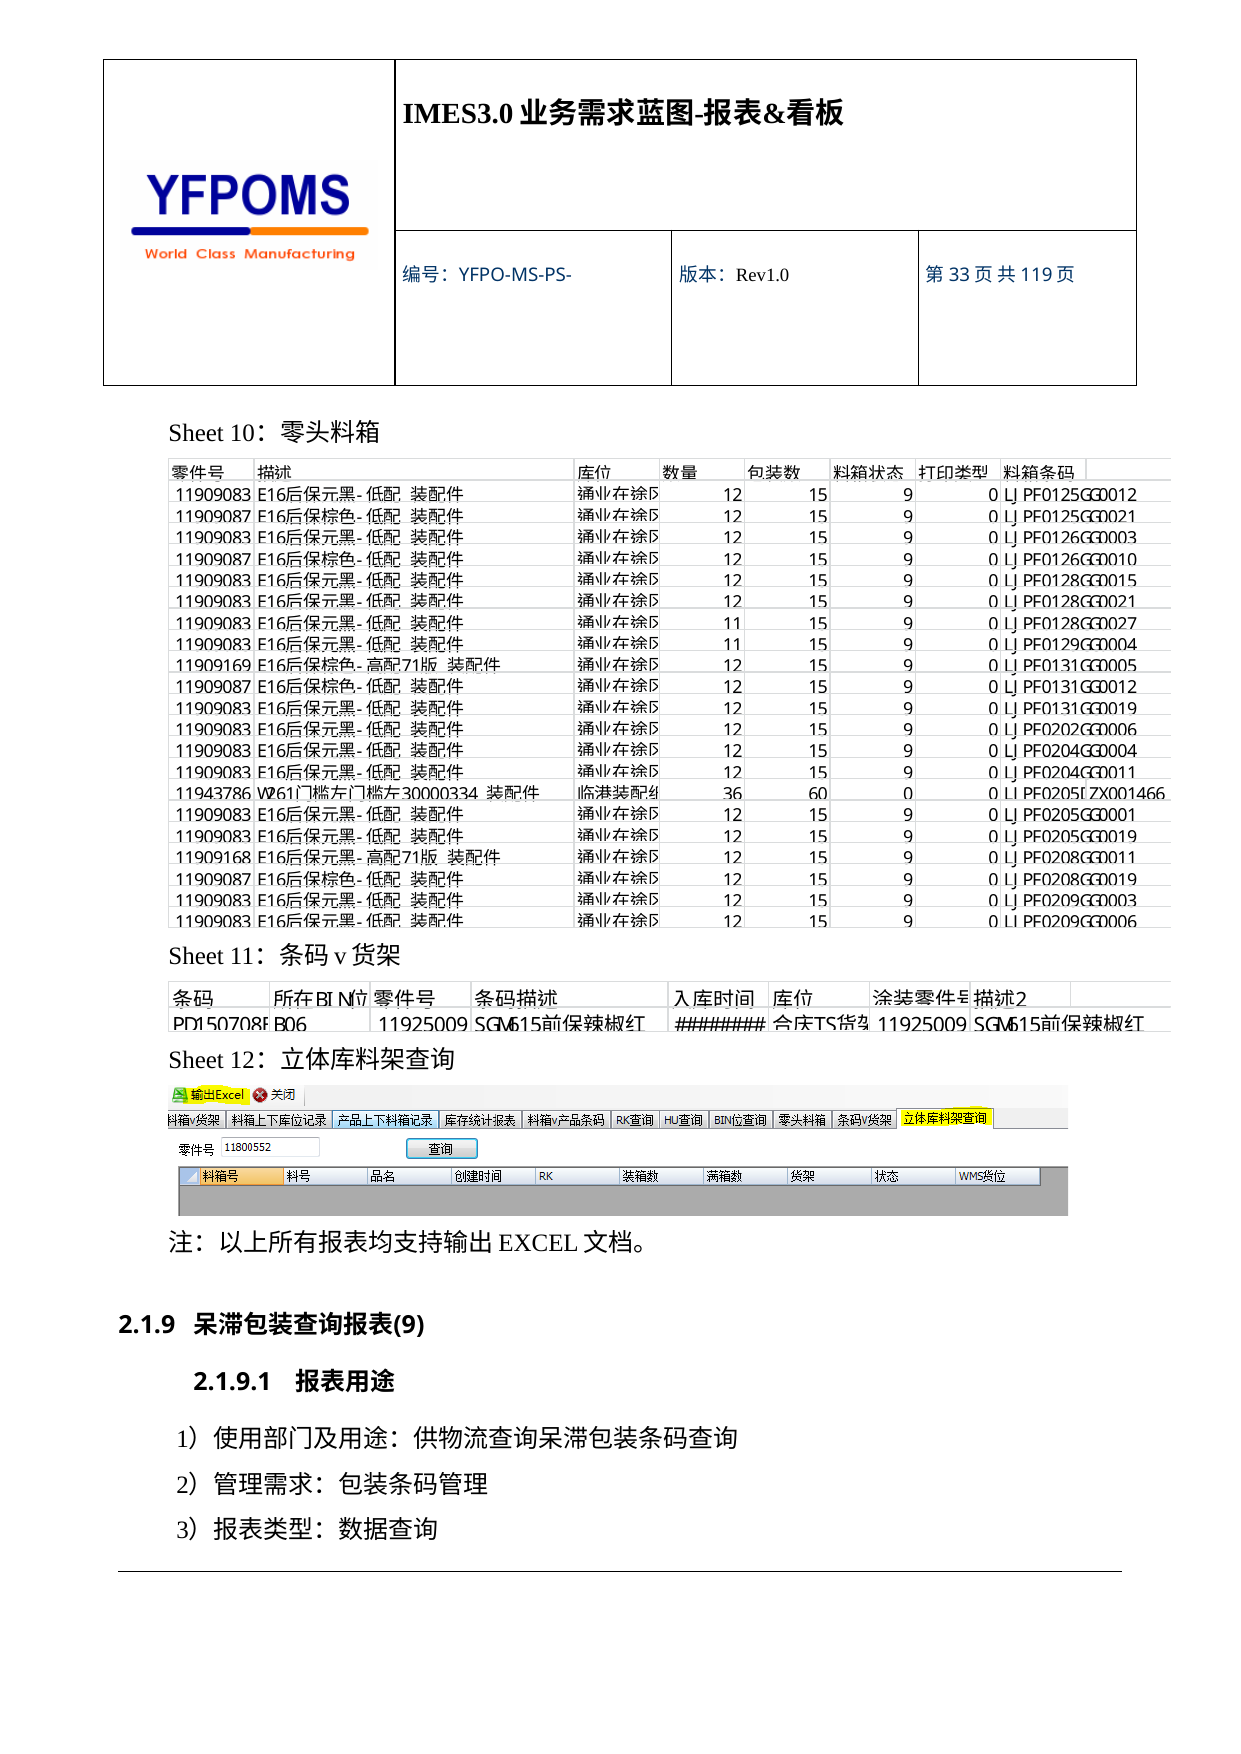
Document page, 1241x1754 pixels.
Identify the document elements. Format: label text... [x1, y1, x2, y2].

subtitle 呆滞包装查询报表(9) [118, 1304, 1122, 1340]
text 注：以上所有报表均支持输出EXCEL文档。 [118, 1223, 1122, 1259]
text 3）报表类型：数据查询 [118, 1509, 1122, 1546]
text 2）管理需求：包装条码管理 [176, 1464, 1122, 1500]
text Sheet 10：零头料箱 [118, 413, 1122, 449]
picture [168, 1085, 1069, 1216]
text Sheet 11：条码v货架 [118, 936, 1122, 972]
subtitle 报表用途 [193, 1362, 1122, 1398]
text Sheet 12：立体库料架查询 [118, 1040, 1122, 1076]
picture [120, 160, 378, 270]
text 1）使用部门及用途：供物流查询呆滞包装条码查询 [176, 1419, 1122, 1455]
